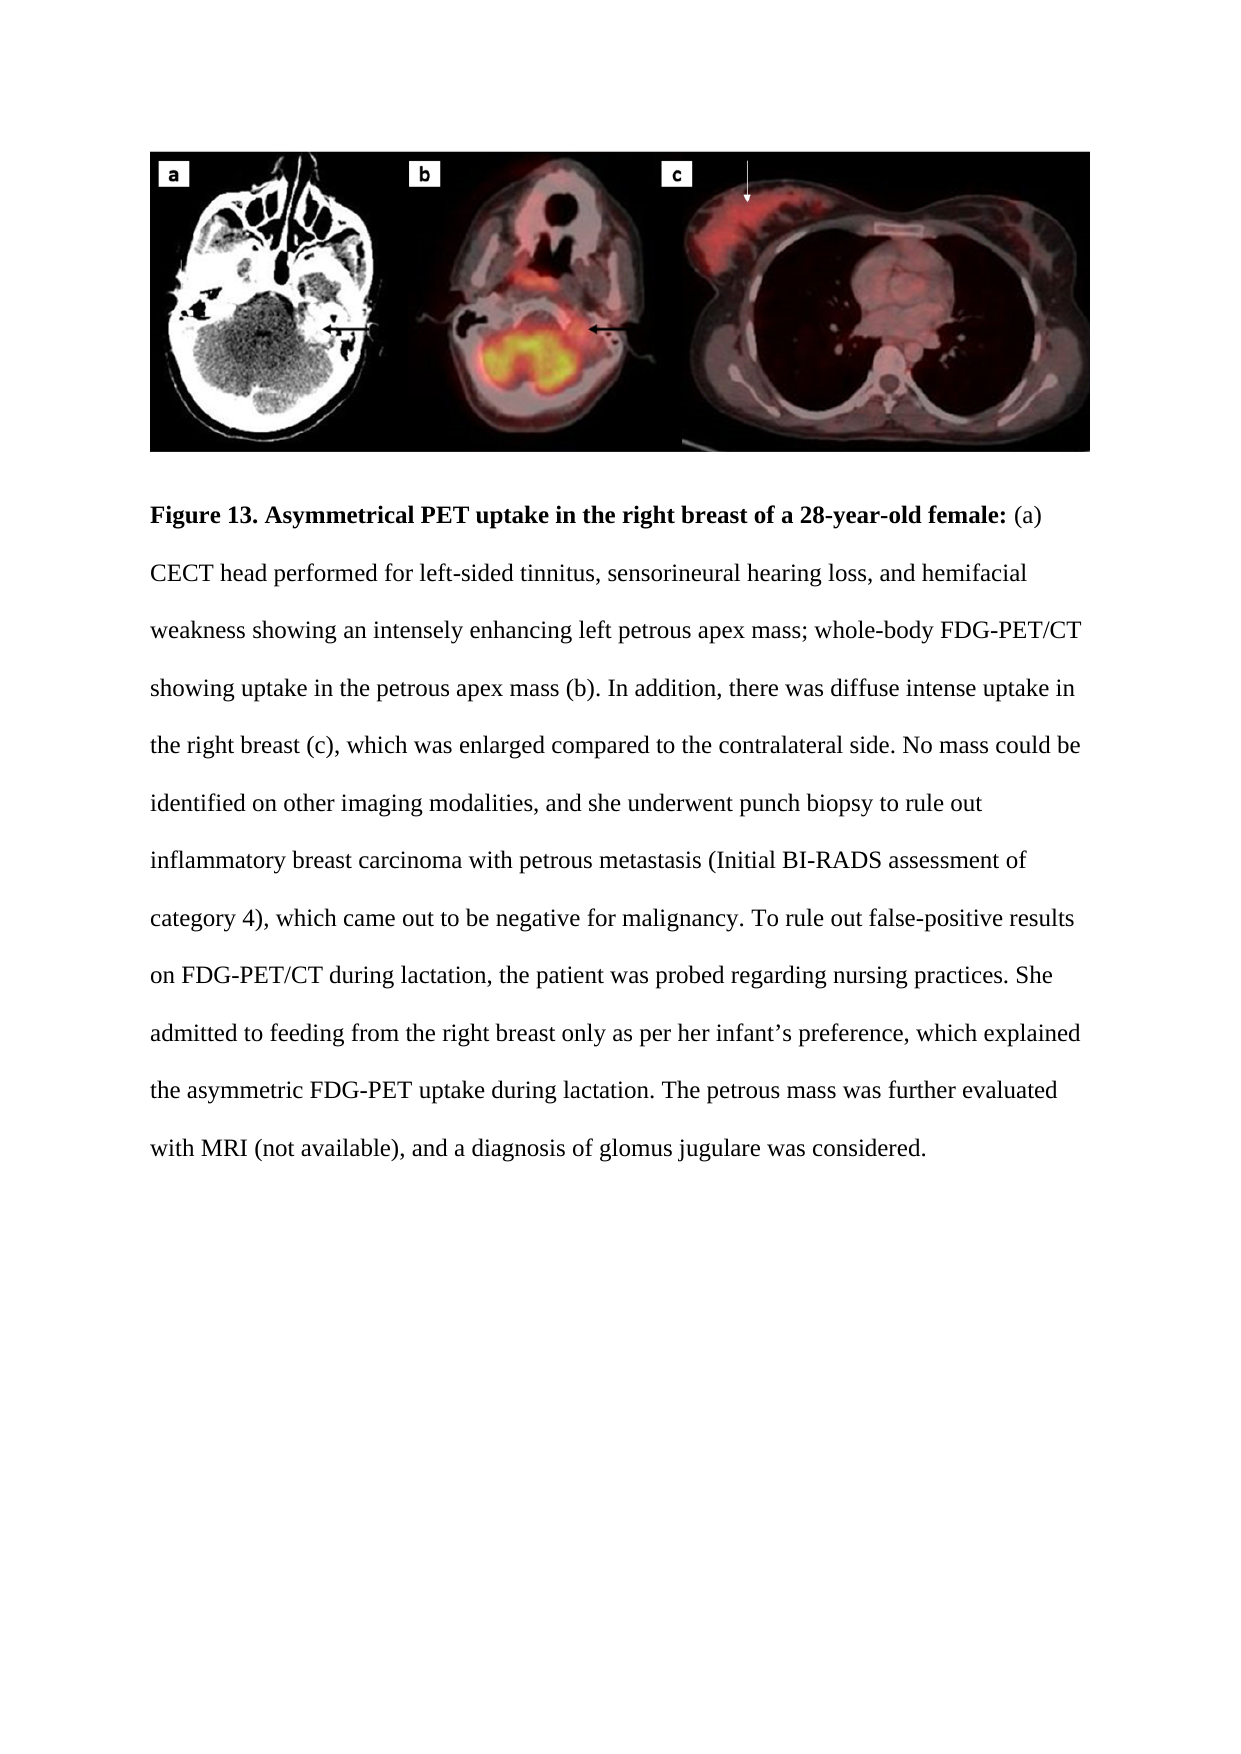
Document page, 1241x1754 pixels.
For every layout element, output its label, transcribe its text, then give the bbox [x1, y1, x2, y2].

picture [150, 149, 1090, 452]
text Figure 13. Asymmetrical PET uptake in the right breast of a 28-year-old female: (a) CECT head performed for left-sided tinnitus, sensorineural hearing loss, and hemifacial weakness showing an intensely enhancing left petrous apex mass; whole-body FDG-PET/CT showing uptake in the petrous apex mass (b). In addition, there was diffuse intense uptake in the right breast (c), which was enlarged compared to the contralateral side. No mass could be identified on other imaging modalities, and she underwent punch biopsy to rule out inflammatory breast carcinoma with petrous metastasis (Initial BI-RADS assessment of category 4), which came out to be negative for malignancy. To rule out false-positive results on FDG-PET/CT during lactation, the patient was probed regarding nursing practices. She admitted to feeding from the right breast only as per her infant’s preference, which explained the asymmetric FDG-PET uptake during lactation. The petrous mass was further evaluated with MRI (not available), and a diagnosis of glomus jugulare was considered. [150, 500, 1090, 1162]
